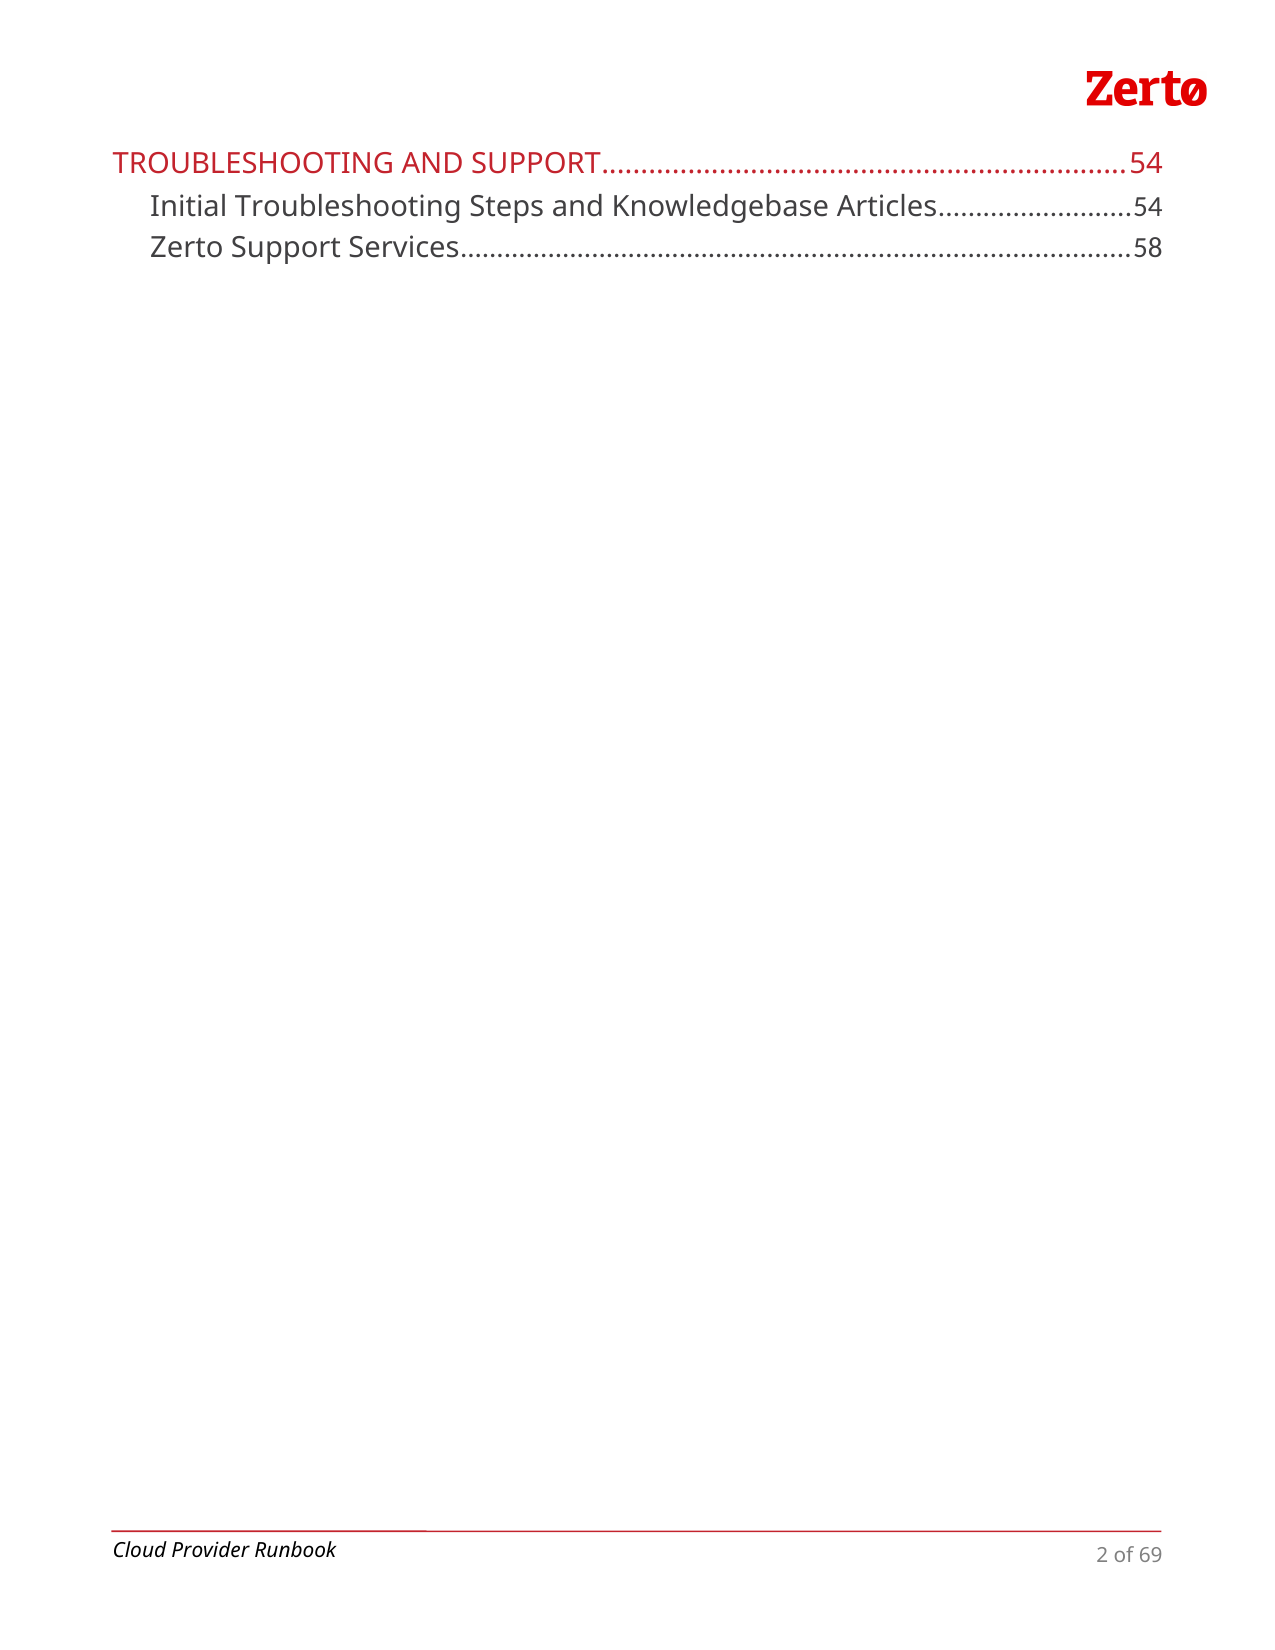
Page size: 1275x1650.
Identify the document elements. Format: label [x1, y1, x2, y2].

picture [1086, 71, 1207, 106]
